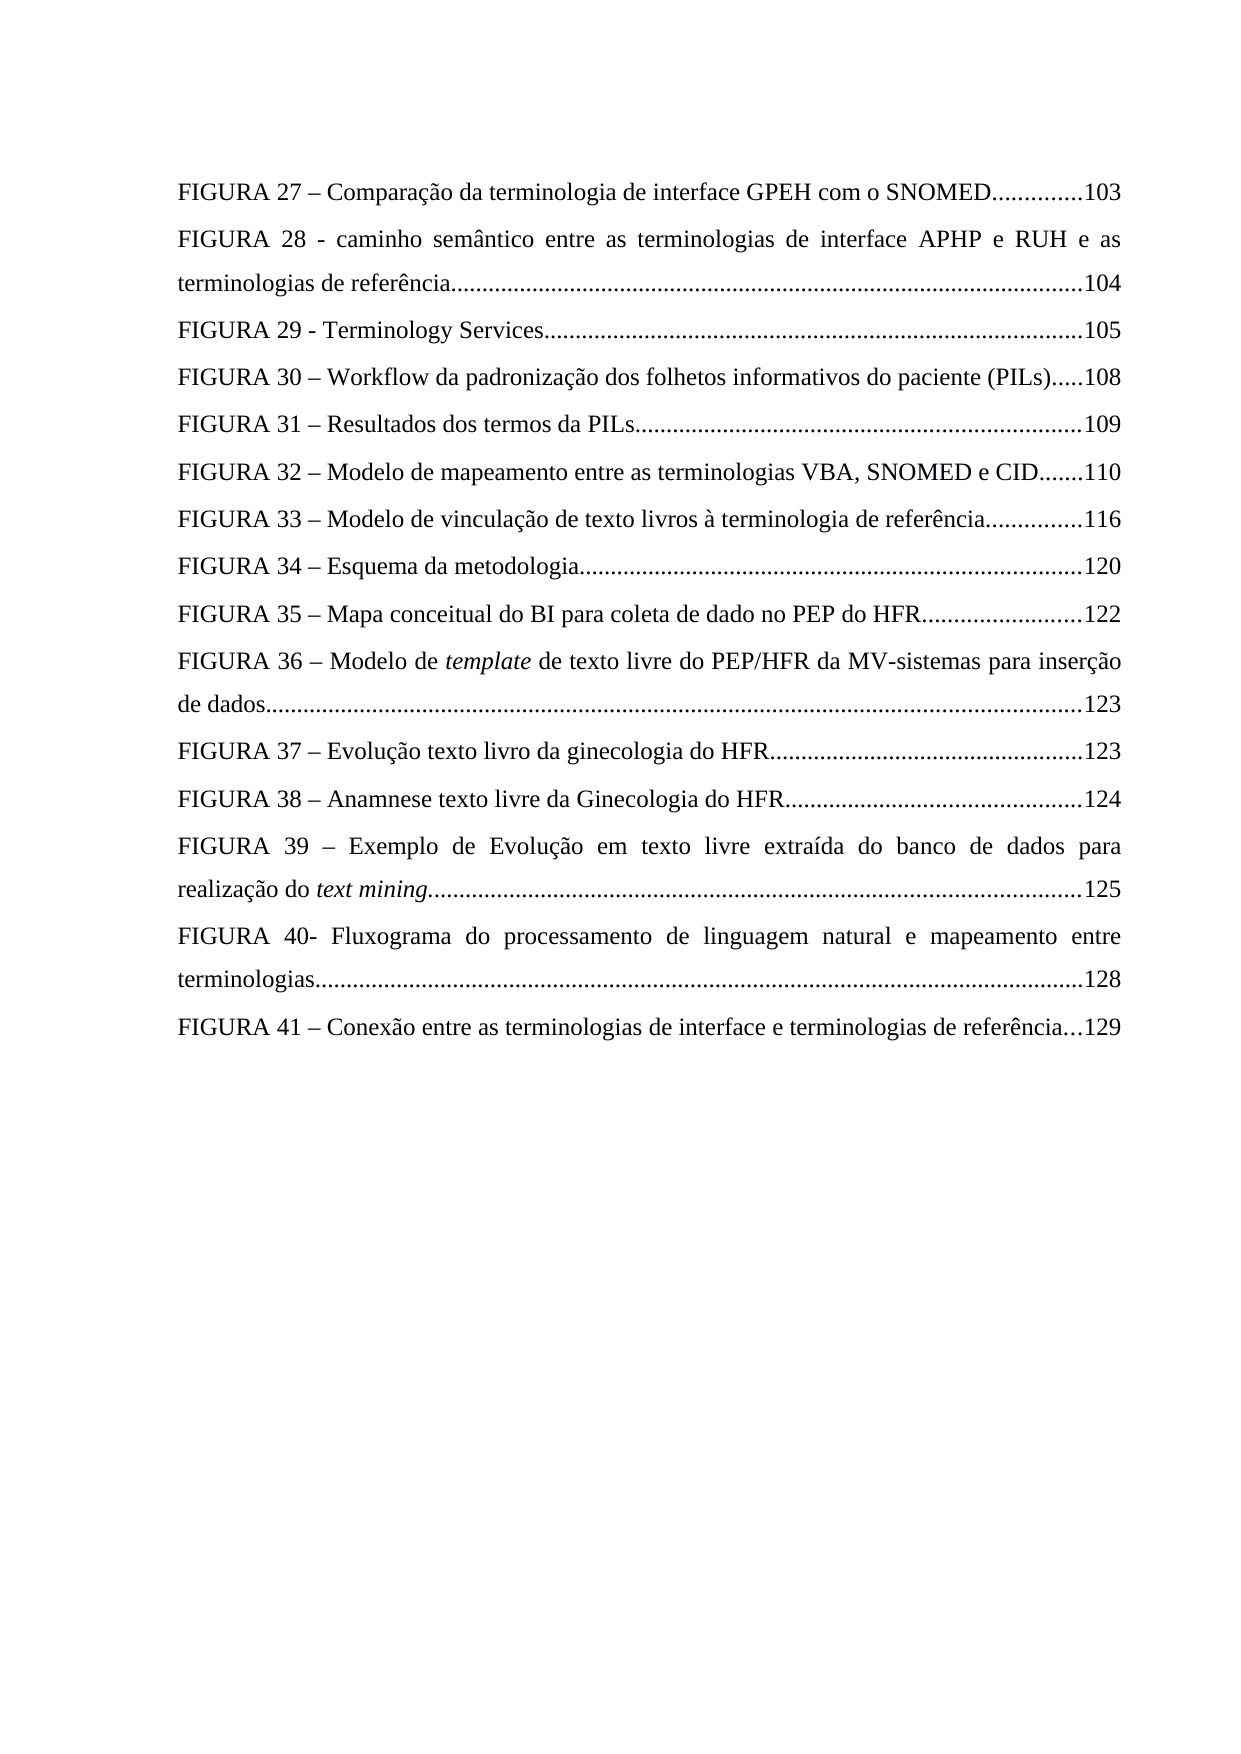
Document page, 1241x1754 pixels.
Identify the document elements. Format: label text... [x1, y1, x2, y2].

text FIGURA 38 – Anamnese texto livre da Ginecologia do HFR 124 [177, 784, 1122, 812]
text FIGURA 32 – Modelo de mapeamento entre as terminologias VBA, SNOMED e CID 110 [177, 457, 1122, 486]
text FIGURA 30 – Workflow da padronização dos folhetos informativos do paciente (PILs) 108 [177, 362, 1122, 391]
text FIGURA 27 – Comparação da terminologia de interface GPEH com o SNOMED 103 [177, 177, 1122, 206]
text FIGURA 36 – Modelo de template de texto livre do PEP/HFR da MV-sistemas para inserção de dados. 123 [177, 646, 1122, 718]
text FIGURA 39 – Exemplo de Evolução em texto livre extraída do banco de dados para realização do text mining. 125 [177, 831, 1122, 903]
text FIGURA 40- Fluxograma do processamento de linguagem natural e mapeamento entre terminologias 128 [177, 921, 1122, 993]
text FIGURA 35 – Mapa conceitual do BI para coleta de dado no PEP do HFR 122 [177, 599, 1122, 627]
text FIGURA 29 - Terminology Services 105 [177, 315, 1122, 344]
text FIGURA 31 – Resultados dos termos da PILs 109 [177, 409, 1122, 438]
text FIGURA 33 – Modelo de vinculação de texto livros à terminologia de referência 116 [177, 504, 1122, 533]
text FIGURA 28 - caminho semântico entre as terminologias de interface APHP e RUH e as terminologias de referência 104 [177, 224, 1122, 296]
text FIGURA 37 – Evolução texto livro da ginecologia do HFR 123 [177, 736, 1122, 765]
text FIGURA 34 – Esquema da metodologia. 120 [177, 551, 1122, 580]
text FIGURA 41 – Conexão entre as terminologias de interface e terminologias de referência 129 [177, 1012, 1122, 1041]
